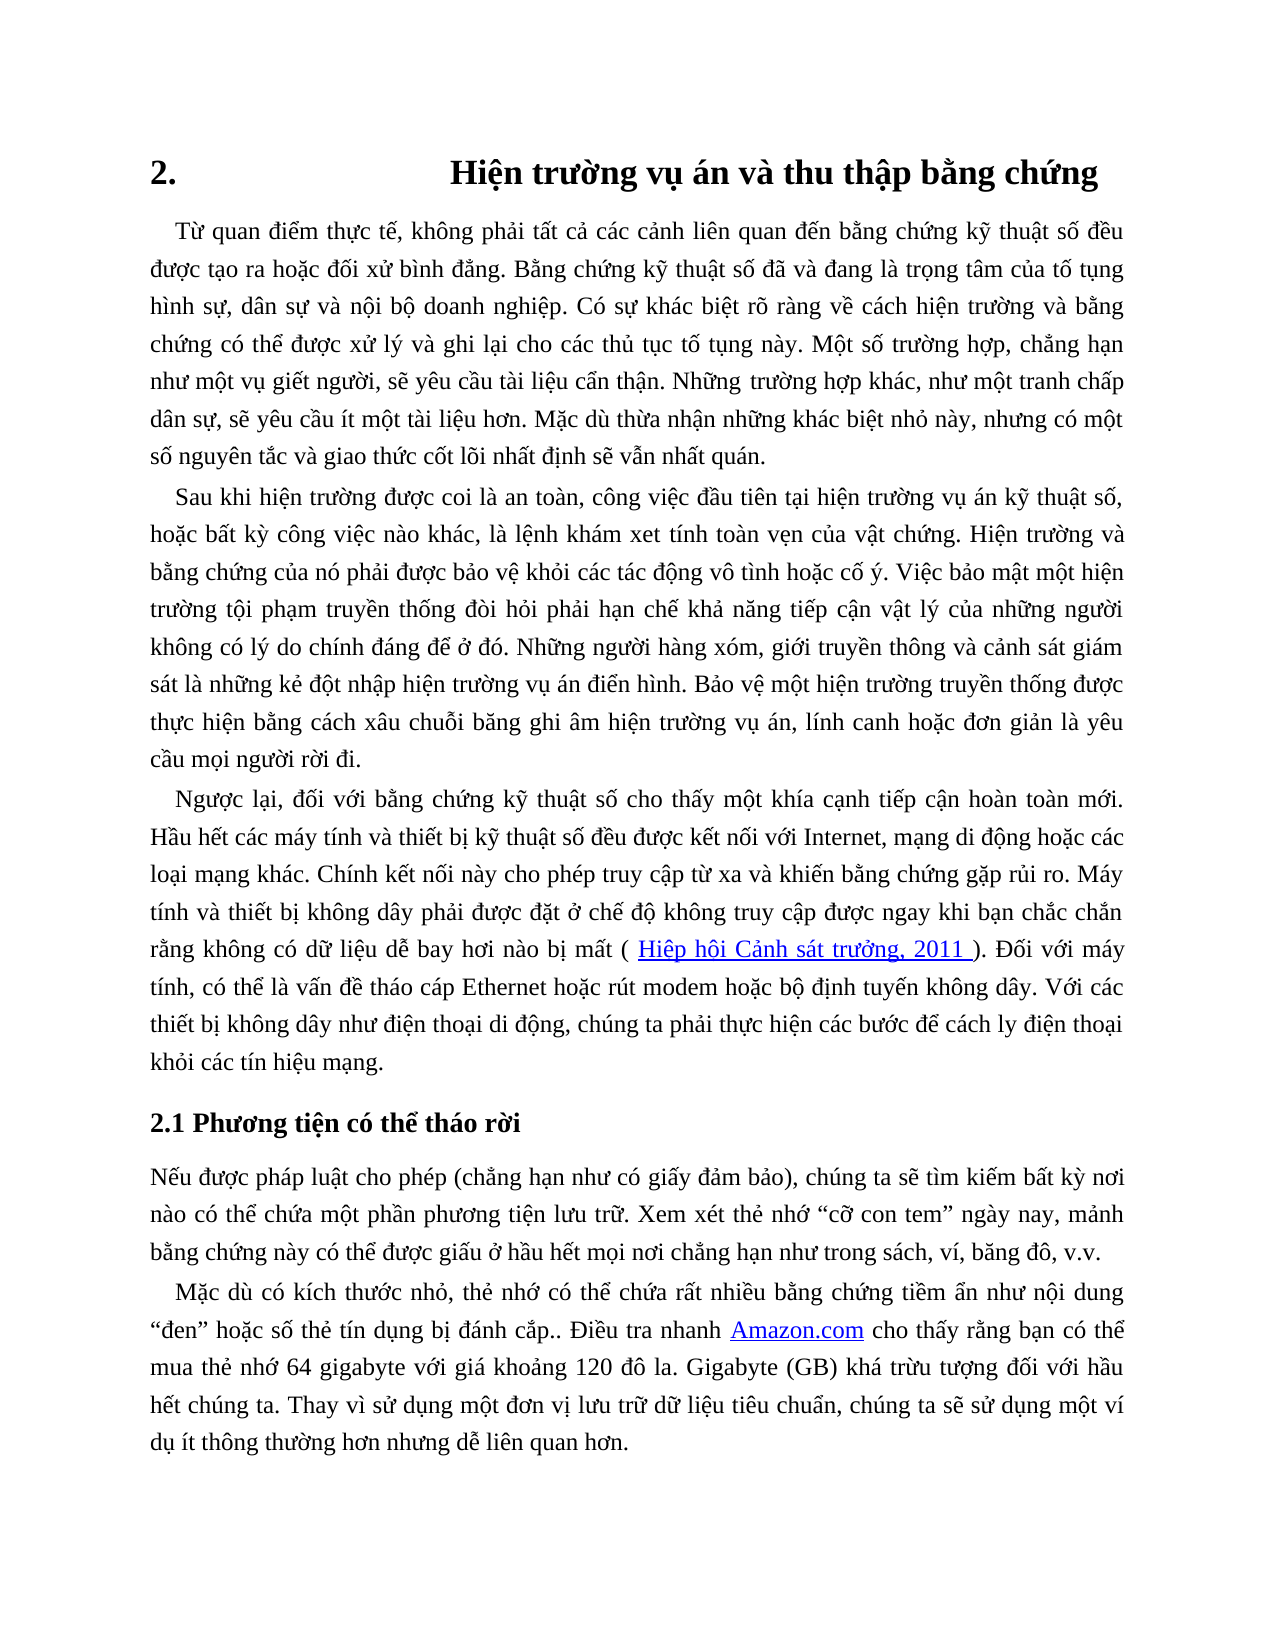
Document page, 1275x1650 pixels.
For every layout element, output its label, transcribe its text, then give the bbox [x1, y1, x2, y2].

subtitle 2.1 Phương tiện có thể tháo rời [150, 1101, 1125, 1138]
text Mặc dù có kích thước nhỏ, thẻ nhớ có thể chứa rất nhiều bằng chứng tiềm ẩn như nội dung “đen” hoặc số thẻ tín dụng bị đánh cắp.. Điều tra nhanh Amazon.com cho thấy rằng bạn có thể mua thẻ nhớ 64 gigabyte với giá khoảng 120 đô la. Gigabyte (GB) khá trừu tượng đối với hầu hết chúng ta. Thay vì sử dụng một đơn vị lưu trữ dữ liệu tiêu chuẩn, chúng ta sẽ sử dụng một ví dụ ít thông thường hơn nhưng dễ liên quan hơn. [150, 1269, 1125, 1456]
text Ngược lại, đối với bằng chứng kỹ thuật số cho thấy một khía cạnh tiếp cận hoàn toàn mới. Hầu hết các máy tính và thiết bị kỹ thuật số đều được kết nối với Internet, mạng di động hoặc các loại mạng khác. Chính kết nối này cho phép truy cập từ xa và khiến bằng chứng gặp rủi ro. Máy tính và thiết bị không dây phải được đặt ở chế độ không truy cập được ngay khi bạn chắc chắn rằng không có dữ liệu dễ bay hơi nào bị mất ( Hiệp hội Cảnh sát trưởng, 2011 ). Đối với máy tính, có thể là vấn đề tháo cáp Ethernet hoặc rút modem hoặc bộ định tuyến không dây. Với các thiết bị không dây như điện thoại di động, chúng ta phải thực hiện các bước để cách ly điện thoại khỏi các tín hiệu mạng. [150, 776, 1125, 1076]
text Nếu được pháp luật cho phép (chẳng hạn như có giấy đảm bảo), chúng ta sẽ tìm kiếm bất kỳ nơi nào có thể chứa một phần phương tiện lưu trữ. Xem xét thẻ nhớ “cỡ con tem” ngày nay, mảnh bằng chứng này có thể được giấu ở hầu hết mọi nơi chẳng hạn như trong sách, ví, băng đô, v.v. [150, 1153, 1125, 1266]
text Sau khi hiện trường được coi là an toàn, công việc đầu tiên tại hiện trường vụ án kỹ thuật số, hoặc bất kỳ công việc nào khác, là lệnh khám xet tính toàn vẹn của vật chứng. Hiện trường và bằng chứng của nó phải được bảo vệ khỏi các tác động vô tình hoặc cố ý. Việc bảo mật một hiện trường tội phạm truyền thống đòi hỏi phải hạn chế khả năng tiếp cận vật lý của những người không có lý do chính đáng để ở đó. Những người hàng xóm, giới truyền thông và cảnh sát giám sát là những kẻ đột nhập hiện trường vụ án điển hình. Bảo vệ một hiện trường truyền thống được thực hiện bằng cách xâu chuỗi băng ghi âm hiện trường vụ án, lính canh hoặc đơn giản là yêu cầu mọi người rời đi. [150, 473, 1125, 773]
subtitle Hiện trường vụ án và thu thập bằng chứng [150, 150, 1125, 192]
text Từ quan điểm thực tế, không phải tất cả các cảnh liên quan đến bằng chứng kỹ thuật số đều được tạo ra hoặc đối xử bình đẳng. Bằng chứng kỹ thuật số đã và đang là trọng tâm của tố tụng hình sự, dân sự và nội bộ doanh nghiệp. Có sự khác biệt rõ ràng về cách hiện trường và bằng chứng có thể được xử lý và ghi lại cho các thủ tục tố tụng này. Một số trường hợp, chẳng hạn như một vụ giết người, sẽ yêu cầu tài liệu cẩn thận. Những trường hợp khác, như một tranh chấp dân sự, sẽ yêu cầu ít một tài liệu hơn. Mặc dù thừa nhận những khác biệt nhỏ này, nhưng có một số nguyên tắc và giao thức cốt lõi nhất định sẽ vẫn nhất quán. [150, 207, 1125, 470]
